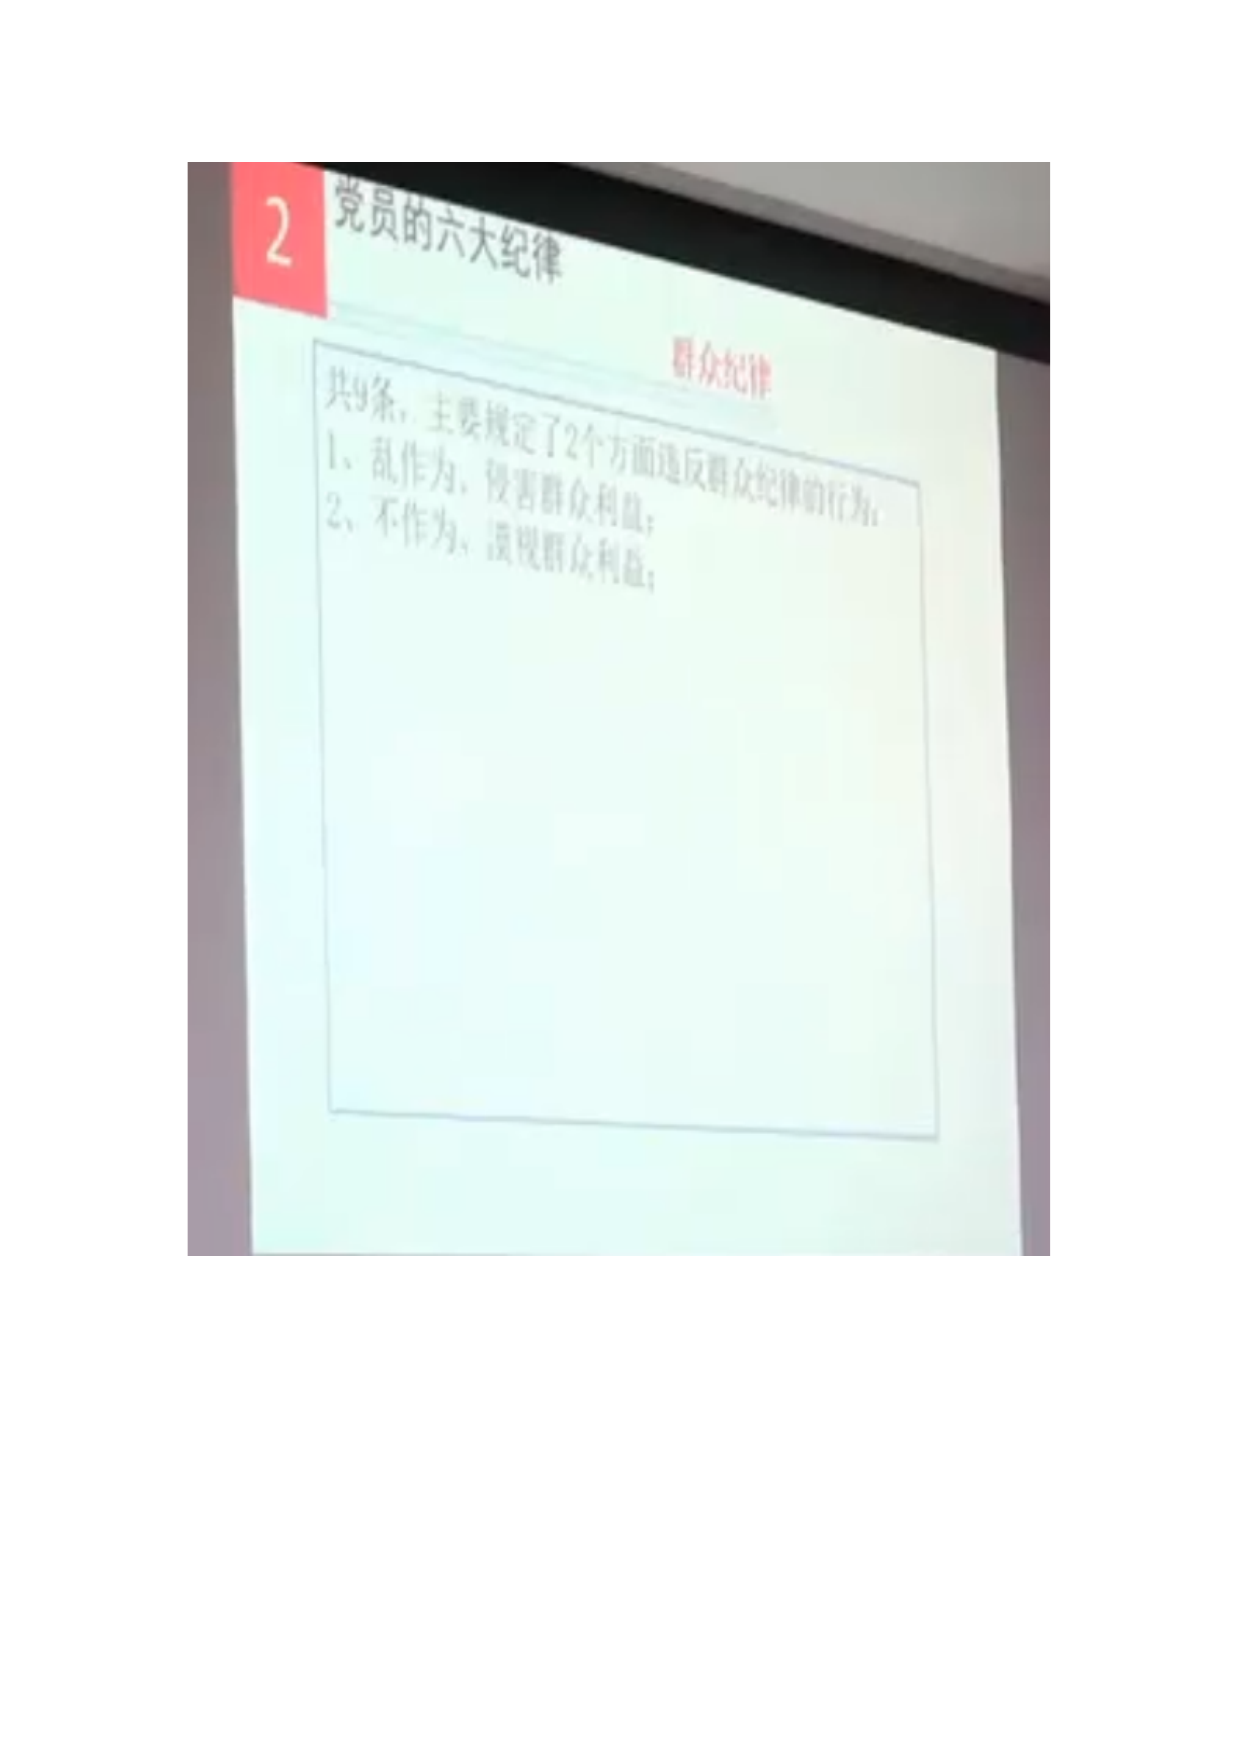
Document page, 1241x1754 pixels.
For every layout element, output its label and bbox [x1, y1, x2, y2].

picture [187, 162, 1050, 1256]
